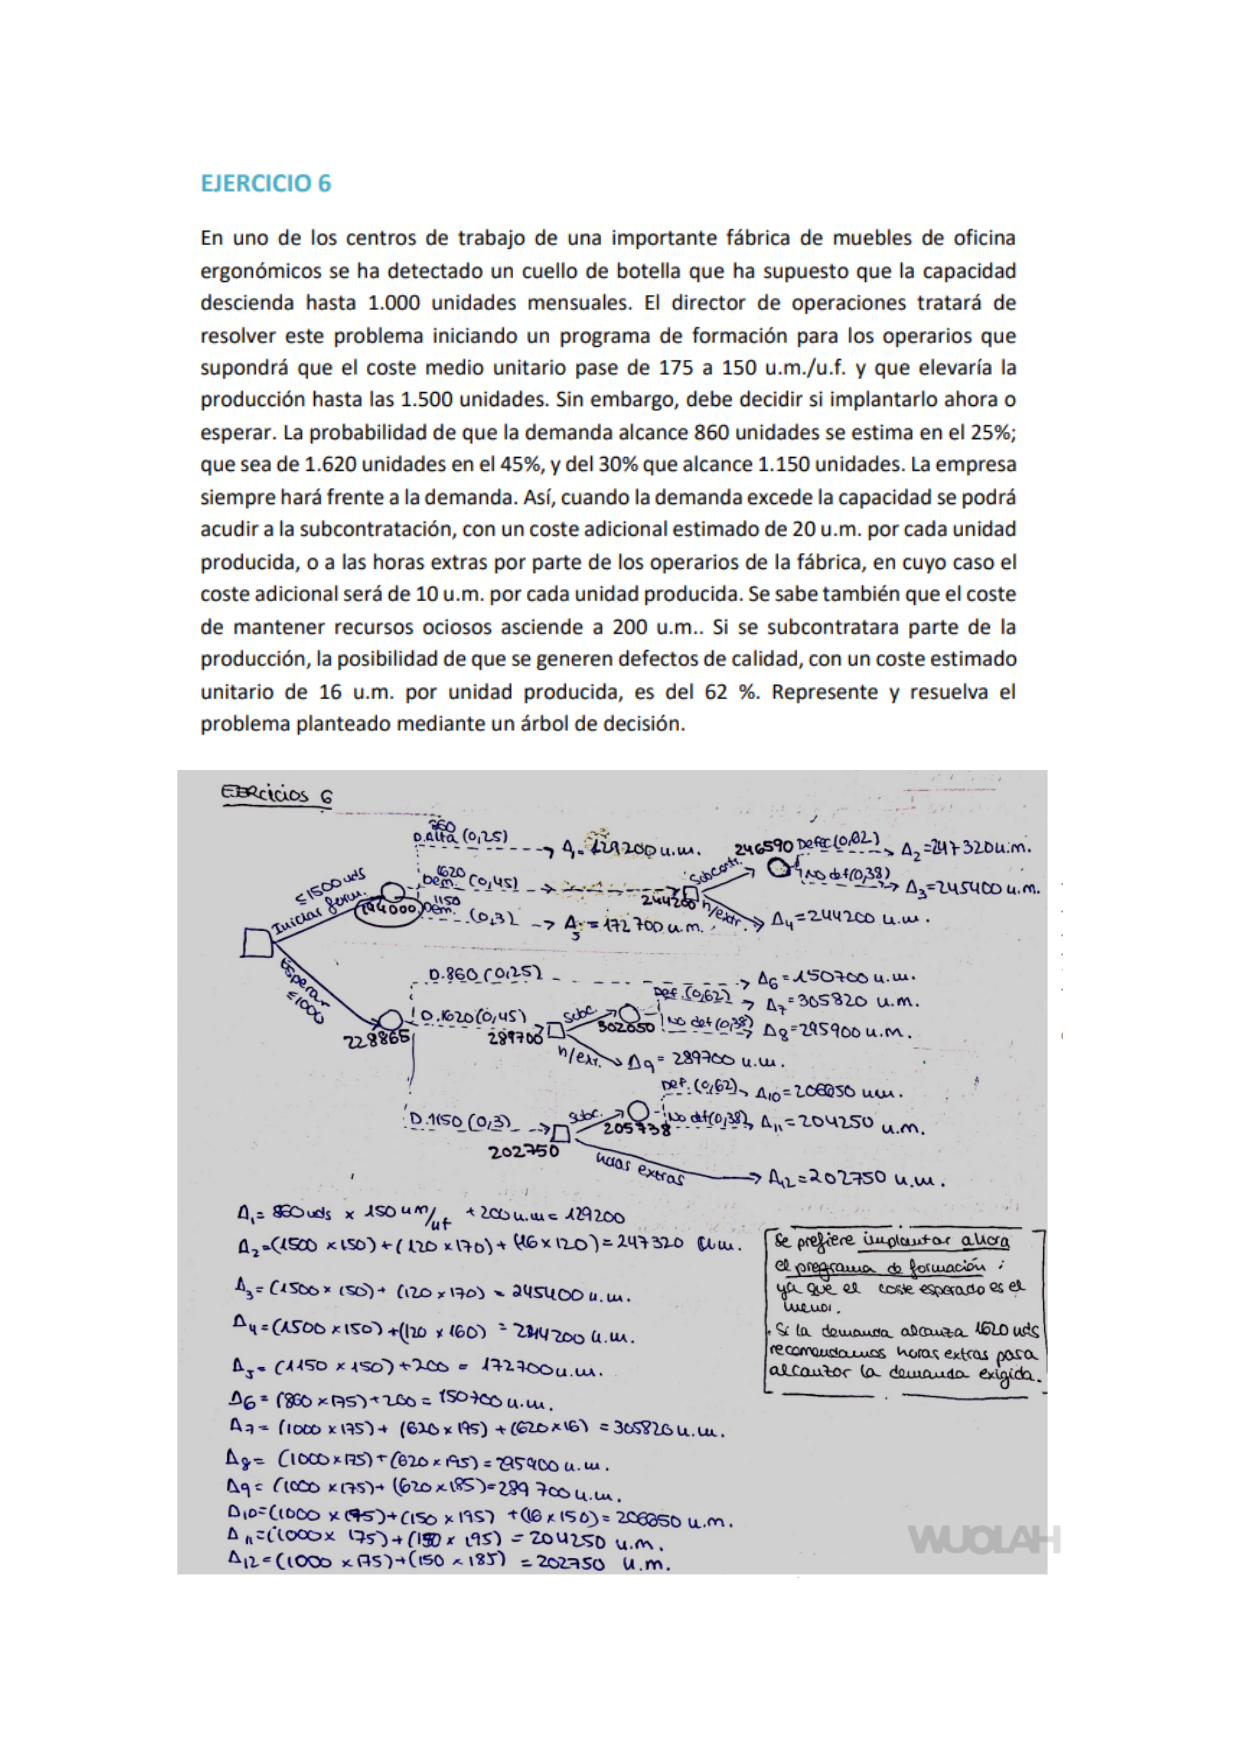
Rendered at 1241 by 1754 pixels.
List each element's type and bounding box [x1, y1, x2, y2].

picture [177, 147, 1063, 751]
picture [177, 770, 1063, 1578]
